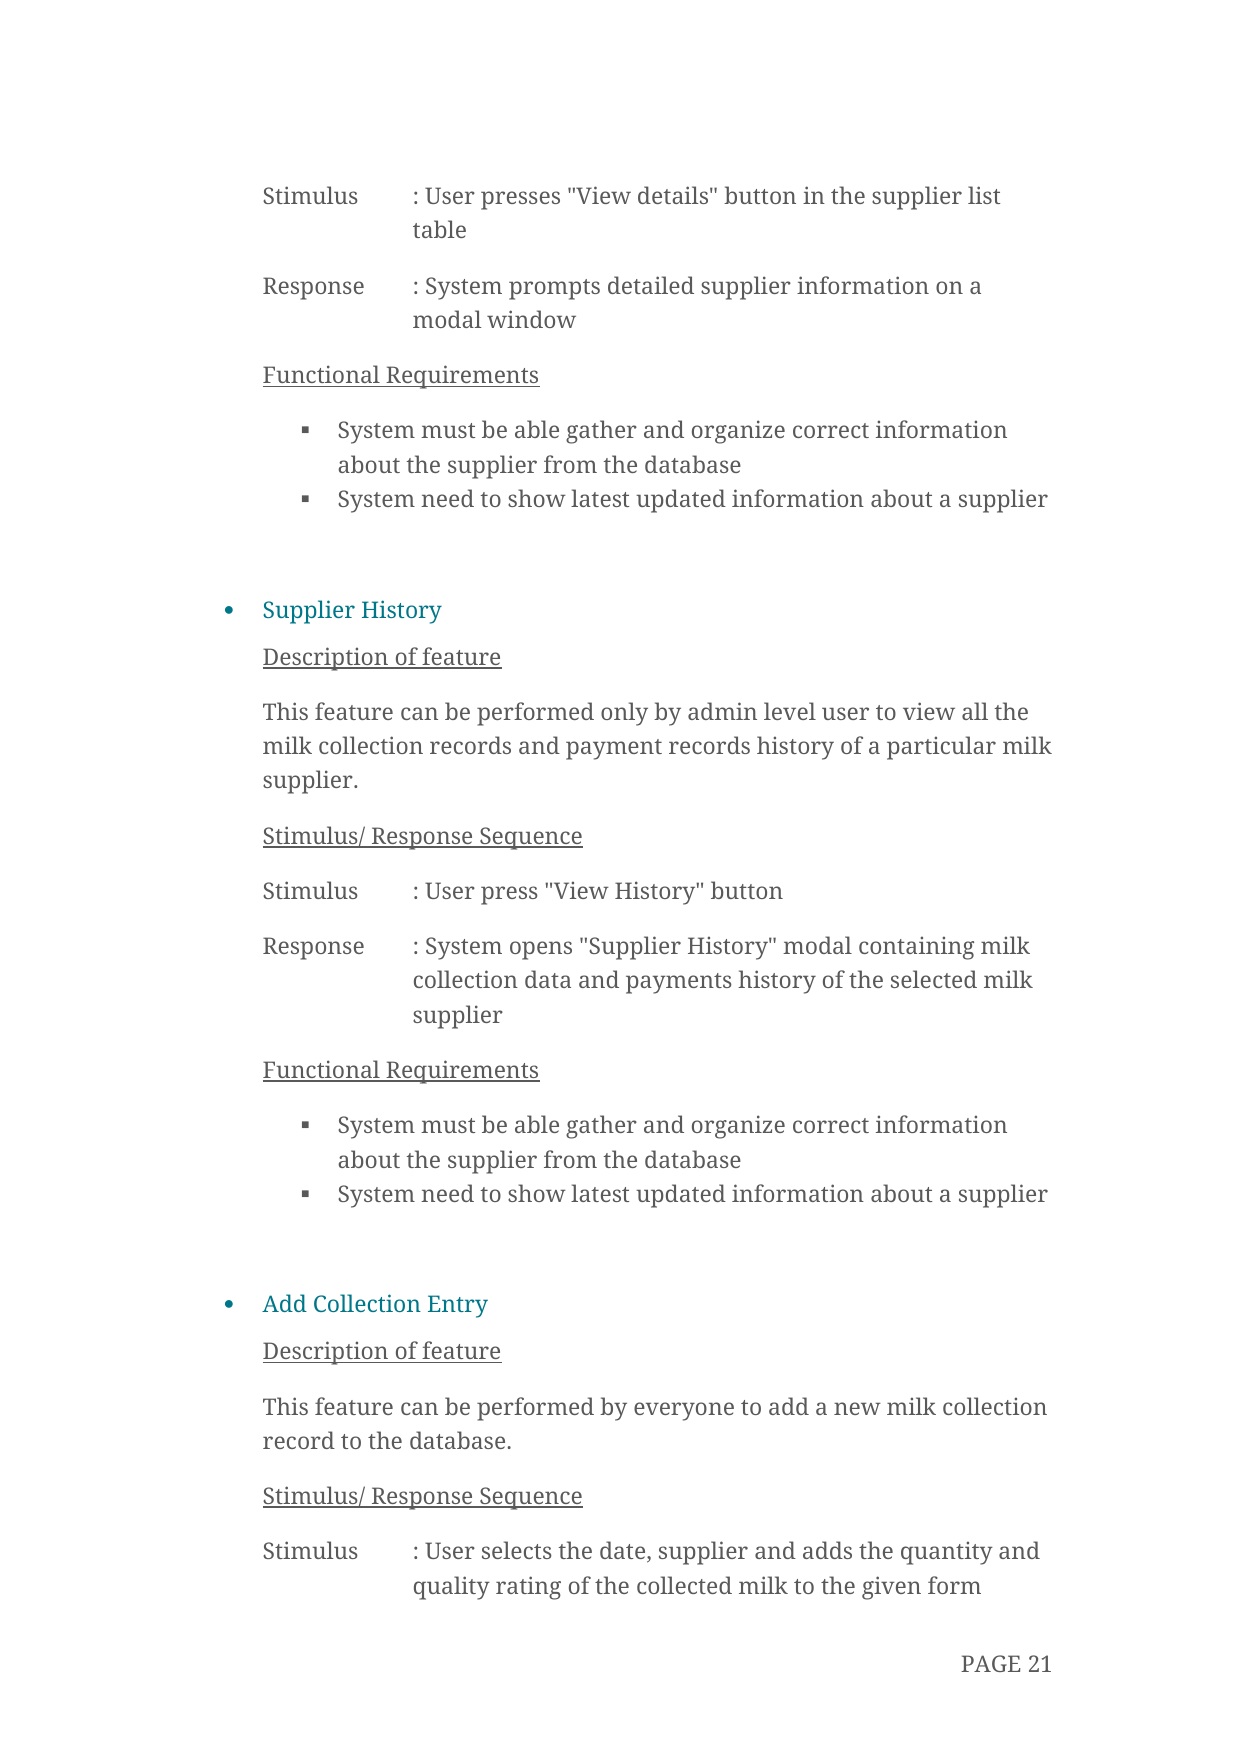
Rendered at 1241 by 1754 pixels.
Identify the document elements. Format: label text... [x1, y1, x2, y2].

text Functional Requirements [262, 359, 1053, 390]
text Response : System prompts detailed supplier information on a modal window [262, 269, 1053, 335]
text This feature can be performed by everyone to add a new milk collection record to the database. [262, 1390, 1053, 1456]
text Stimulus/ Response Sequence [262, 1480, 1053, 1511]
text Description of feature [187, 640, 1053, 672]
text Functional Requirements [262, 1054, 1053, 1085]
text Stimulus : User presses "View details" button in the supplier list table [262, 180, 1053, 246]
text Description of feature [187, 1335, 1053, 1366]
list System must be able gather and organize correct information about the supplier from the database [300, 414, 1053, 480]
text Stimulus : User selects the date, supplier and adds the quantity and quality rating of the collected milk to the given form [262, 1535, 1053, 1601]
text Response : System opens "Supplier History" modal containing milk collection data and payments history of the selected milk supplier [262, 930, 1053, 1030]
text This feature can be performed only by admin level user to view all the milk collection records and payment records history of a particular milk supplier. [262, 696, 1053, 796]
list System must be able gather and organize correct information about the supplier from the database [300, 1109, 1053, 1175]
subtitle Add Collection Entry [225, 1288, 1053, 1319]
list System need to show latest updated information about a supplier [300, 1178, 1053, 1209]
list System need to show latest updated information about a supplier [300, 483, 1053, 514]
text Stimulus/ Response Sequence [262, 819, 1053, 851]
text Stimulus : User press "View History" button [262, 875, 1053, 906]
subtitle Supplier History [225, 593, 1053, 625]
